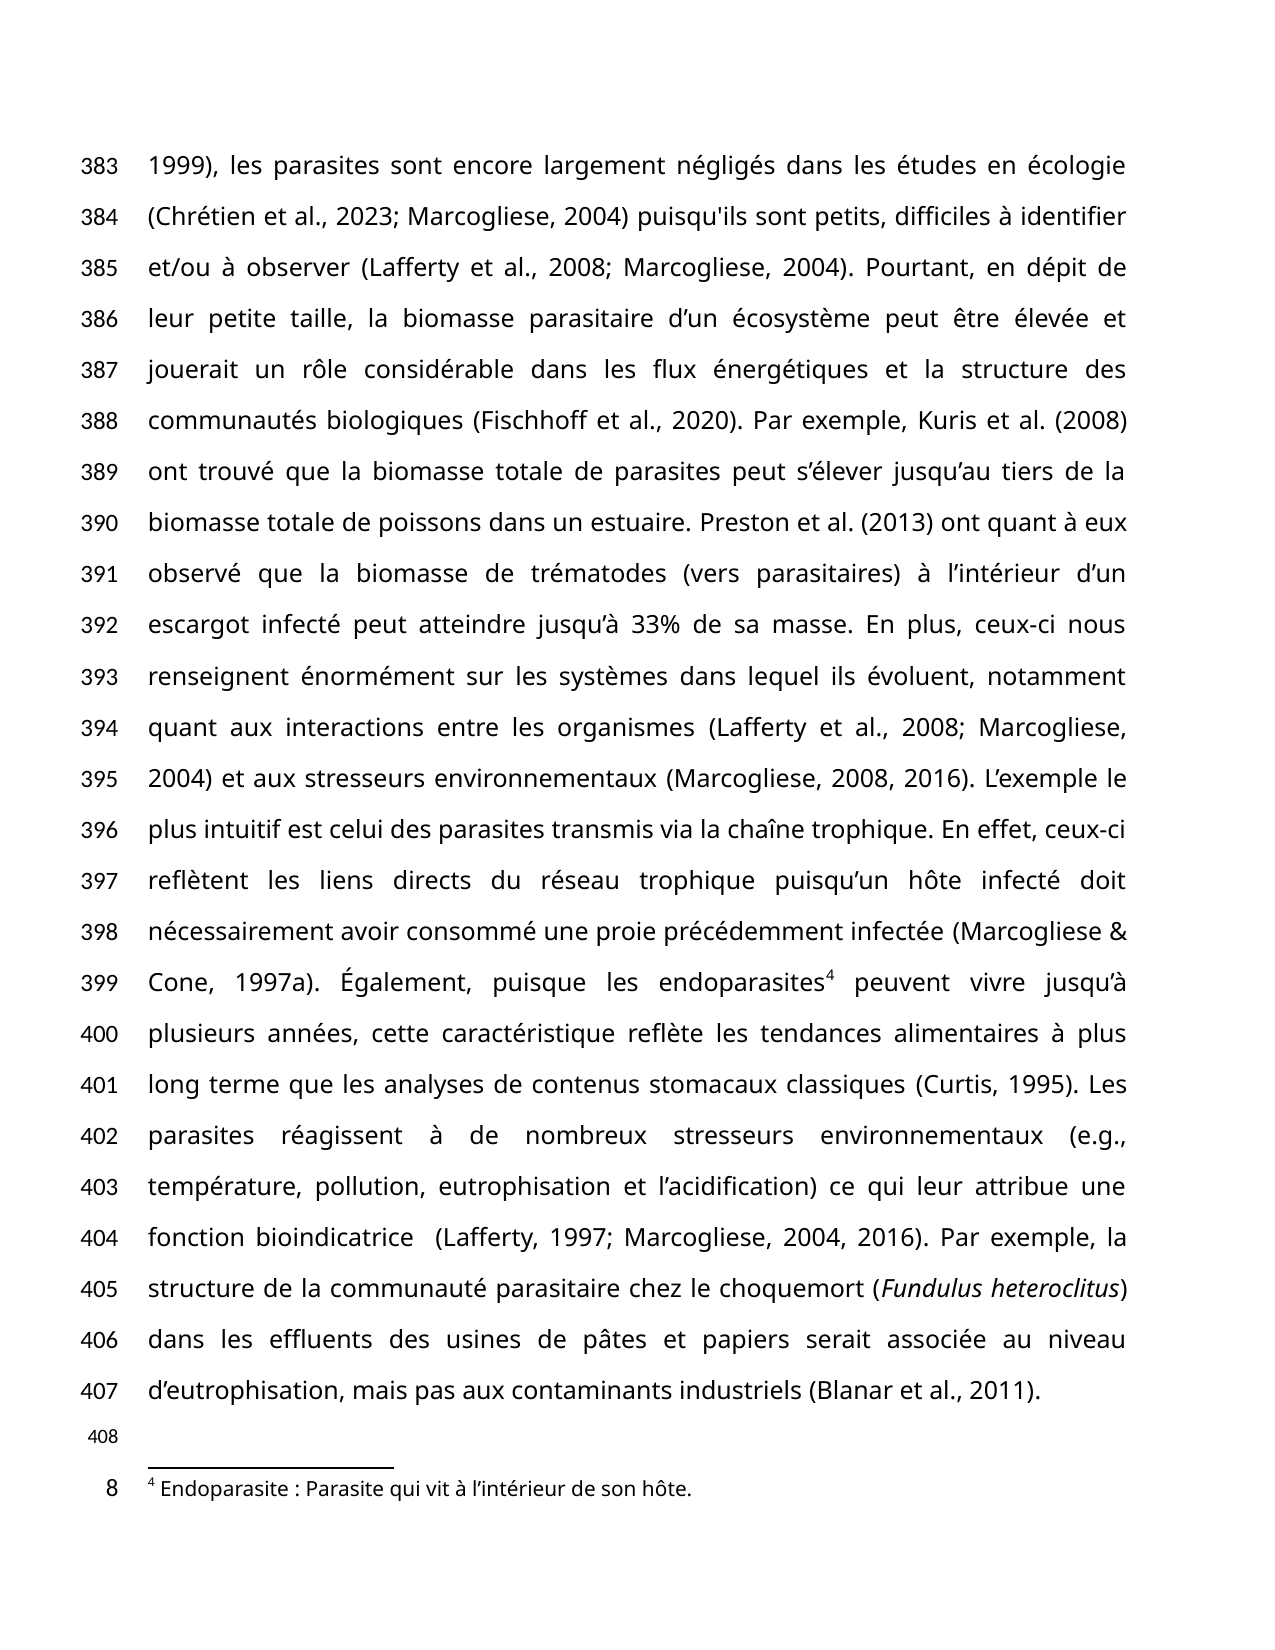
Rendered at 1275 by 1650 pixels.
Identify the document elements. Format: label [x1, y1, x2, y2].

text [148, 148, 1127, 1407]
